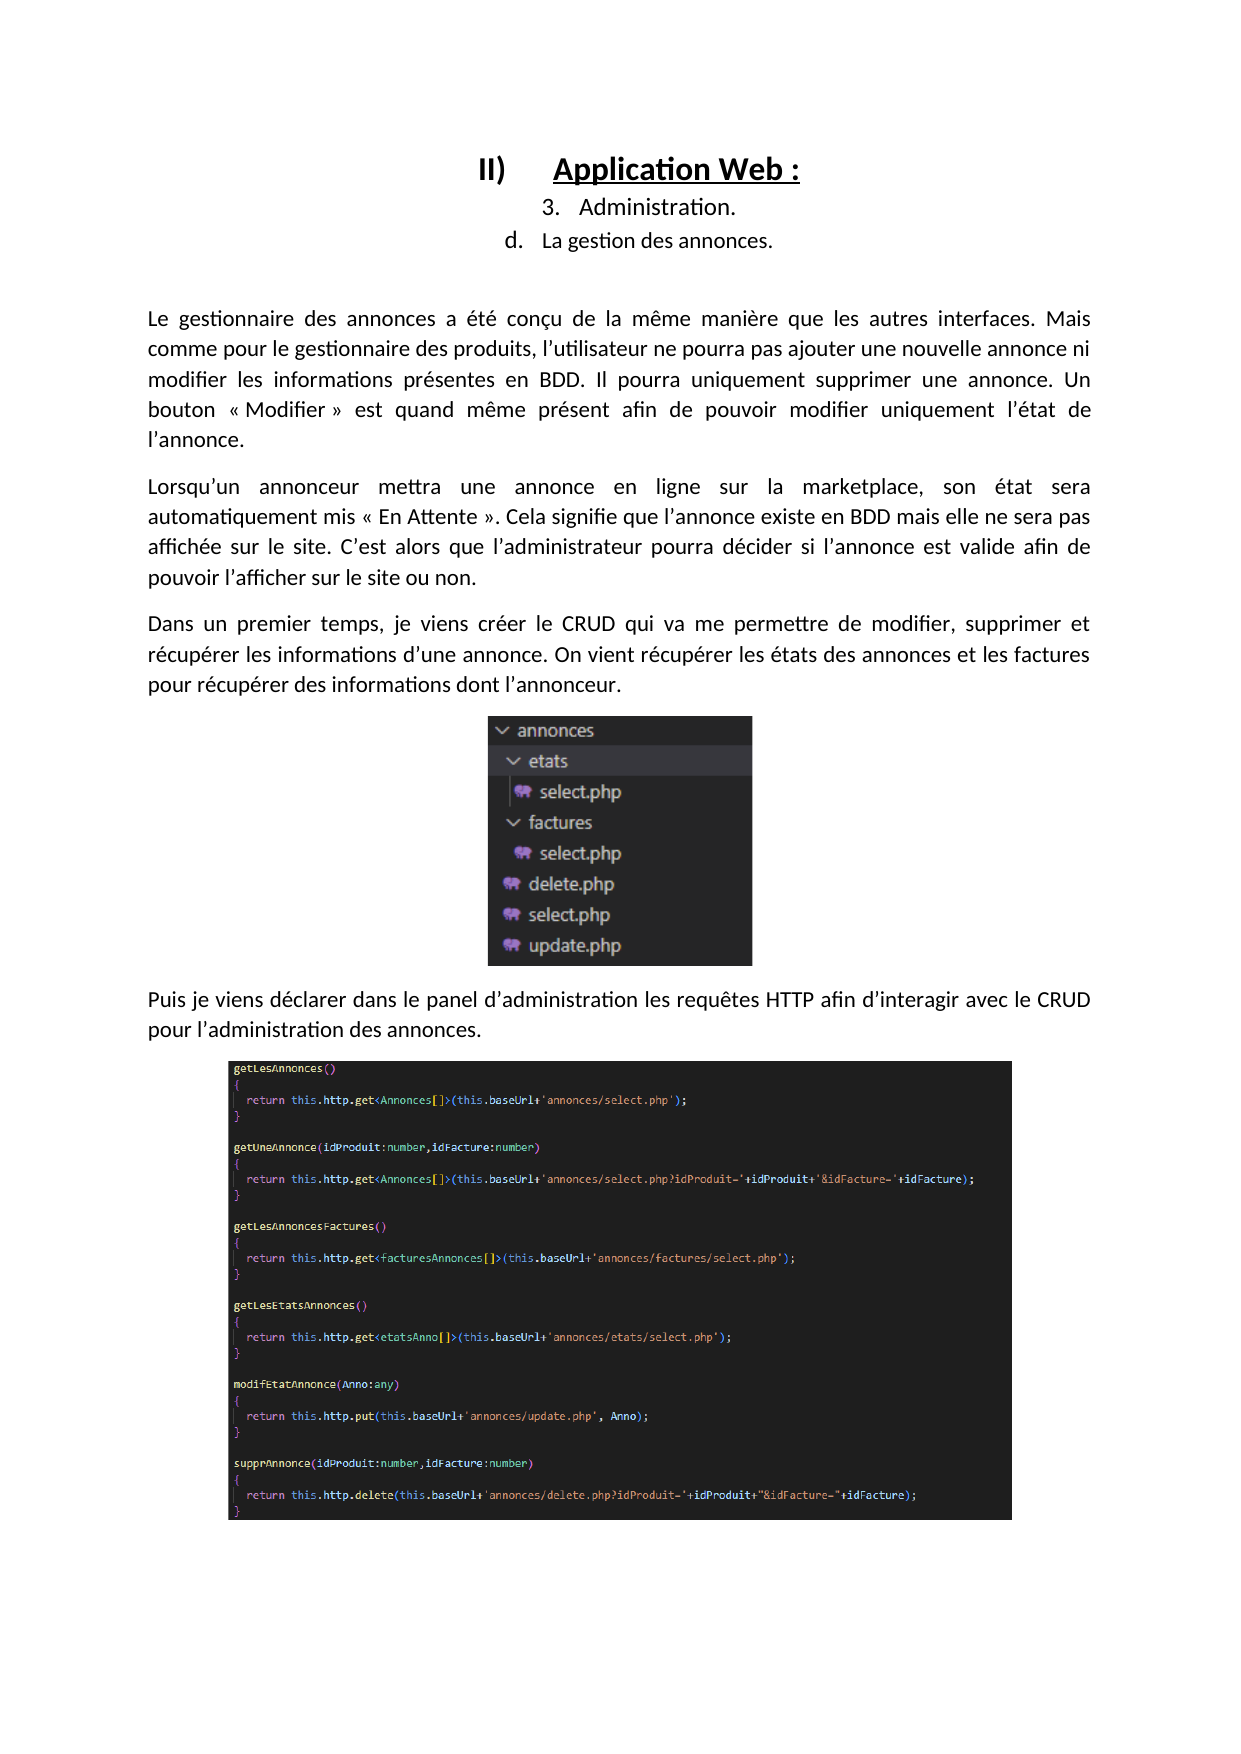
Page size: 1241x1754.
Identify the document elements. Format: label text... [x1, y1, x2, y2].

list Application Web : [185, 148, 1093, 188]
text Lorsqu’un annonceur mettra une annonce en ligne sur la marketplace, son état sera automatiquement mis « En Attente ». Cela signifie que l’annonce existe en BDD mais elle ne sera pas affichée sur le site. C’est alors que l’administrateur pourra décider si l’annonce est valide afin de pouvoir l’afficher sur le site ou non. [148, 472, 1093, 591]
text Le gestionnaire des annonces a été conçu de la même manière que les autres interfaces. Mais comme pour le gestionnaire des produits, l’utilisateur ne pourra pas ajouter une nouvelle annonce ni modifier les informations présentes en BDD. Il pourra uniquement supprimer une annonce. Un bouton « Modifier » est quand même présent afin de pouvoir modifier uniquement l’état de l’annonce. [148, 304, 1093, 453]
list La gestion des annonces. [185, 224, 1093, 255]
picture [228, 1061, 1012, 1520]
text Puis je viens déclarer dans le panel d’administration les requêtes HTTP afin d’interagir avec le CRUD pour l’administration des annonces. [148, 985, 1093, 1043]
picture [487, 716, 753, 966]
text Dans un premier temps, je viens créer le CRUD qui va me permettre de modifier, supprimer et récupérer les informations d’une annonce. On vient récupérer les états des annonces et les factures pour récupérer des informations dont l’annonceur. [148, 609, 1093, 698]
list Administration. [185, 192, 1093, 222]
